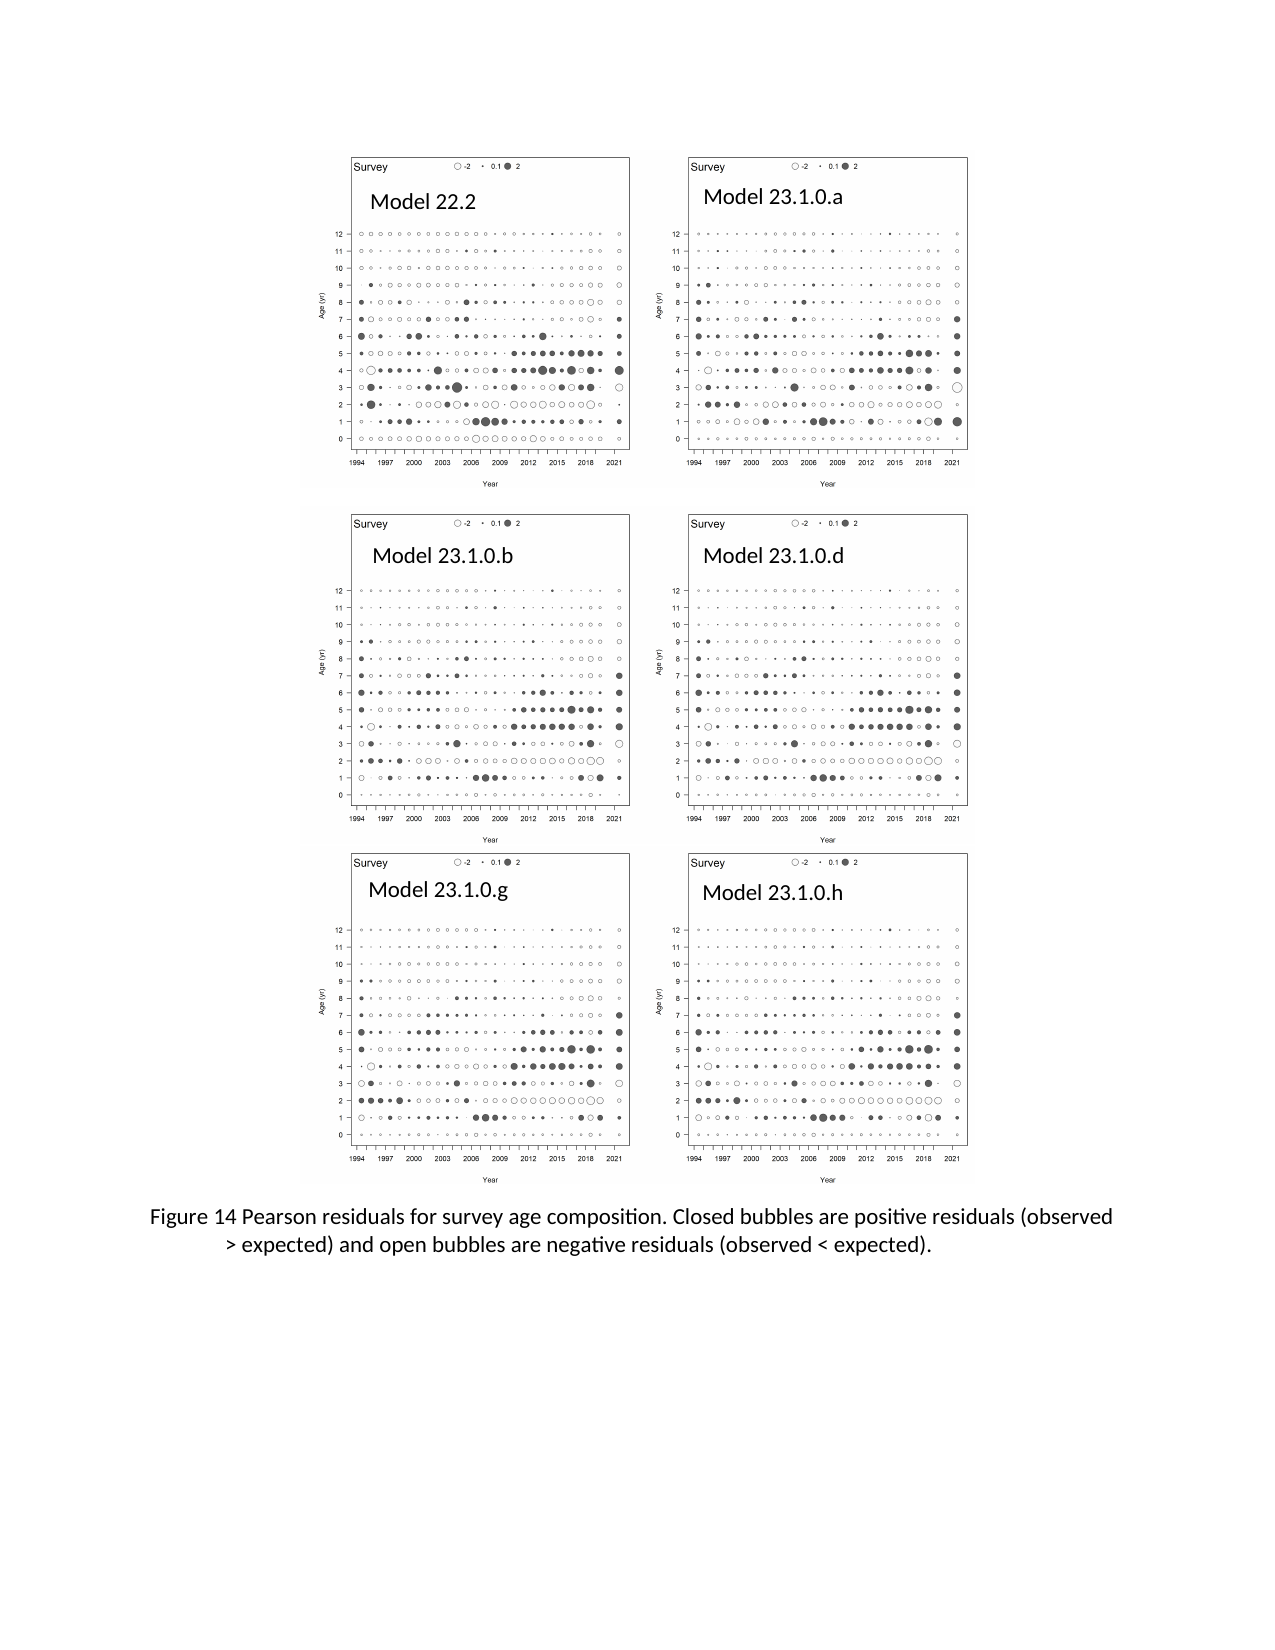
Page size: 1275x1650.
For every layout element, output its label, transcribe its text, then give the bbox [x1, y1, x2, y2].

text Figure 14 Pearson residuals for survey age composition. Closed bubbles are positive residuals (observed > expected) and open bubbles are negative residuals (observed < expected). [150, 1202, 1125, 1258]
picture [300, 150, 976, 488]
picture [300, 506, 976, 844]
picture [300, 846, 976, 1184]
